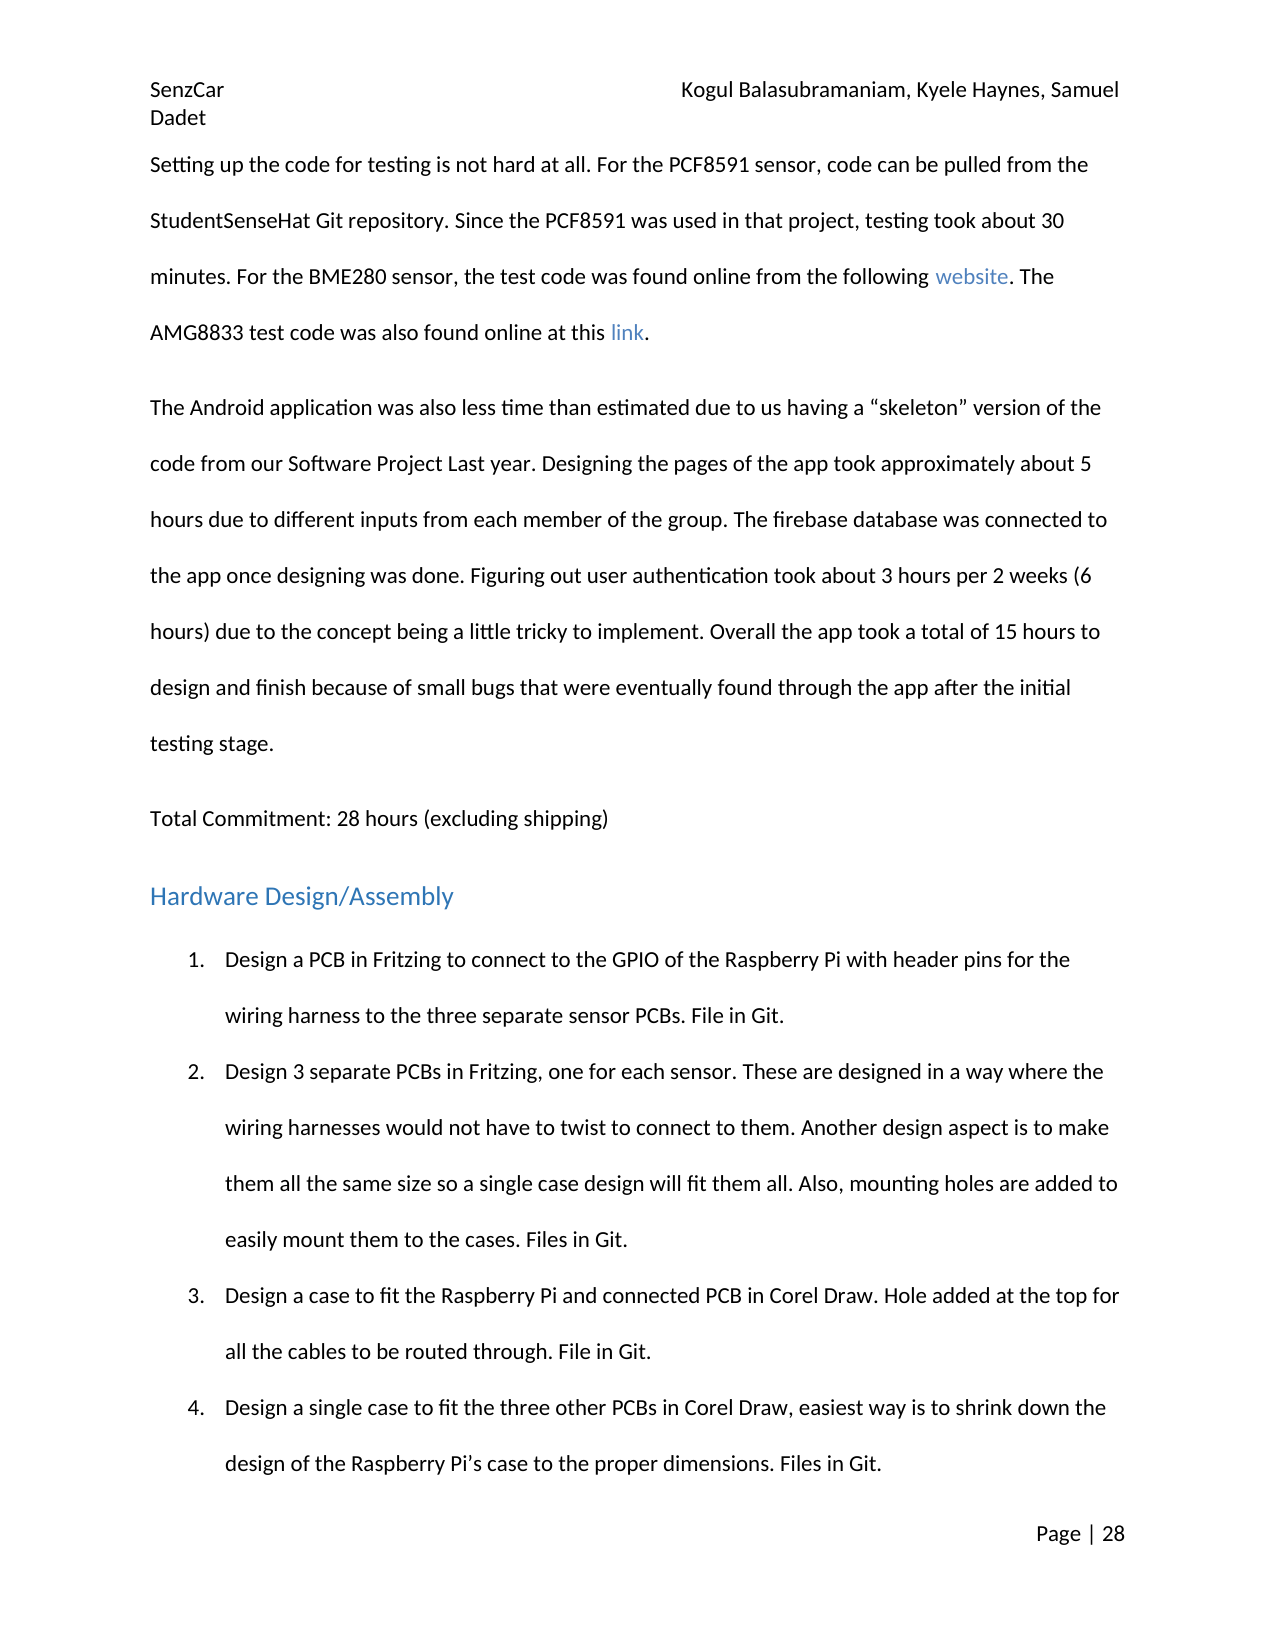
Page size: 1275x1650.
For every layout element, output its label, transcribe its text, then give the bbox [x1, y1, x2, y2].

text The Android application was also less time than estimated due to us having a “skeleton” version of the code from our Software Project Last year. Designing the pages of the app took approximately about 5 hours due to different inputs from each member of the group. The firebase database was connected to the app once designing was done. Figuring out user authentication took about 3 hours per 2 weeks (6 hours) due to the concept being a little tricky to implement. Overall the app took a total of 15 hours to design and finish because of small bugs that were eventually found through the app after the initial testing stage. [150, 393, 1125, 757]
list Design 3 separate PCBs in Fritzing, one for each sensor. These are designed in a way where the wiring harnesses would not have to twist to connect to them. Another design aspect is to make them all the same size so a single case design will fit them all. Also, mounting holes are added to easily mount them to the cases. Files in Git. [187, 1057, 1125, 1253]
text Setting up the code for testing is not hard at all. For the PCF8591 sensor, code can be pulled from the StudentSenseHat Git repository. Since the PCF8591 was used in that project, testing took about 30 minutes. For the BME280 sensor, the test code was found online from the following website. The AMG8833 test code was also found online at this link. [150, 150, 1125, 346]
text Total Commitment: 28 hours (excluding shipping) [150, 804, 1125, 832]
list Design a case to fit the Raspberry Pi and connected PCB in Corel Draw. Hole added at the top for all the cables to be routed through. File in Git. [187, 1281, 1125, 1365]
subtitle Hardware Design/Assembly [150, 879, 1125, 912]
list Design a single case to fit the three other PCBs in Corel Draw, easiest way is to shrink down the design of the Raspberry Pi’s case to the proper dimensions. Files in Git. [187, 1393, 1125, 1477]
list Design a PCB in Fritzing to connect to the GPIO of the Raspberry Pi with header pins for the wiring harness to the three separate sensor PCBs. File in Git. [187, 945, 1125, 1029]
